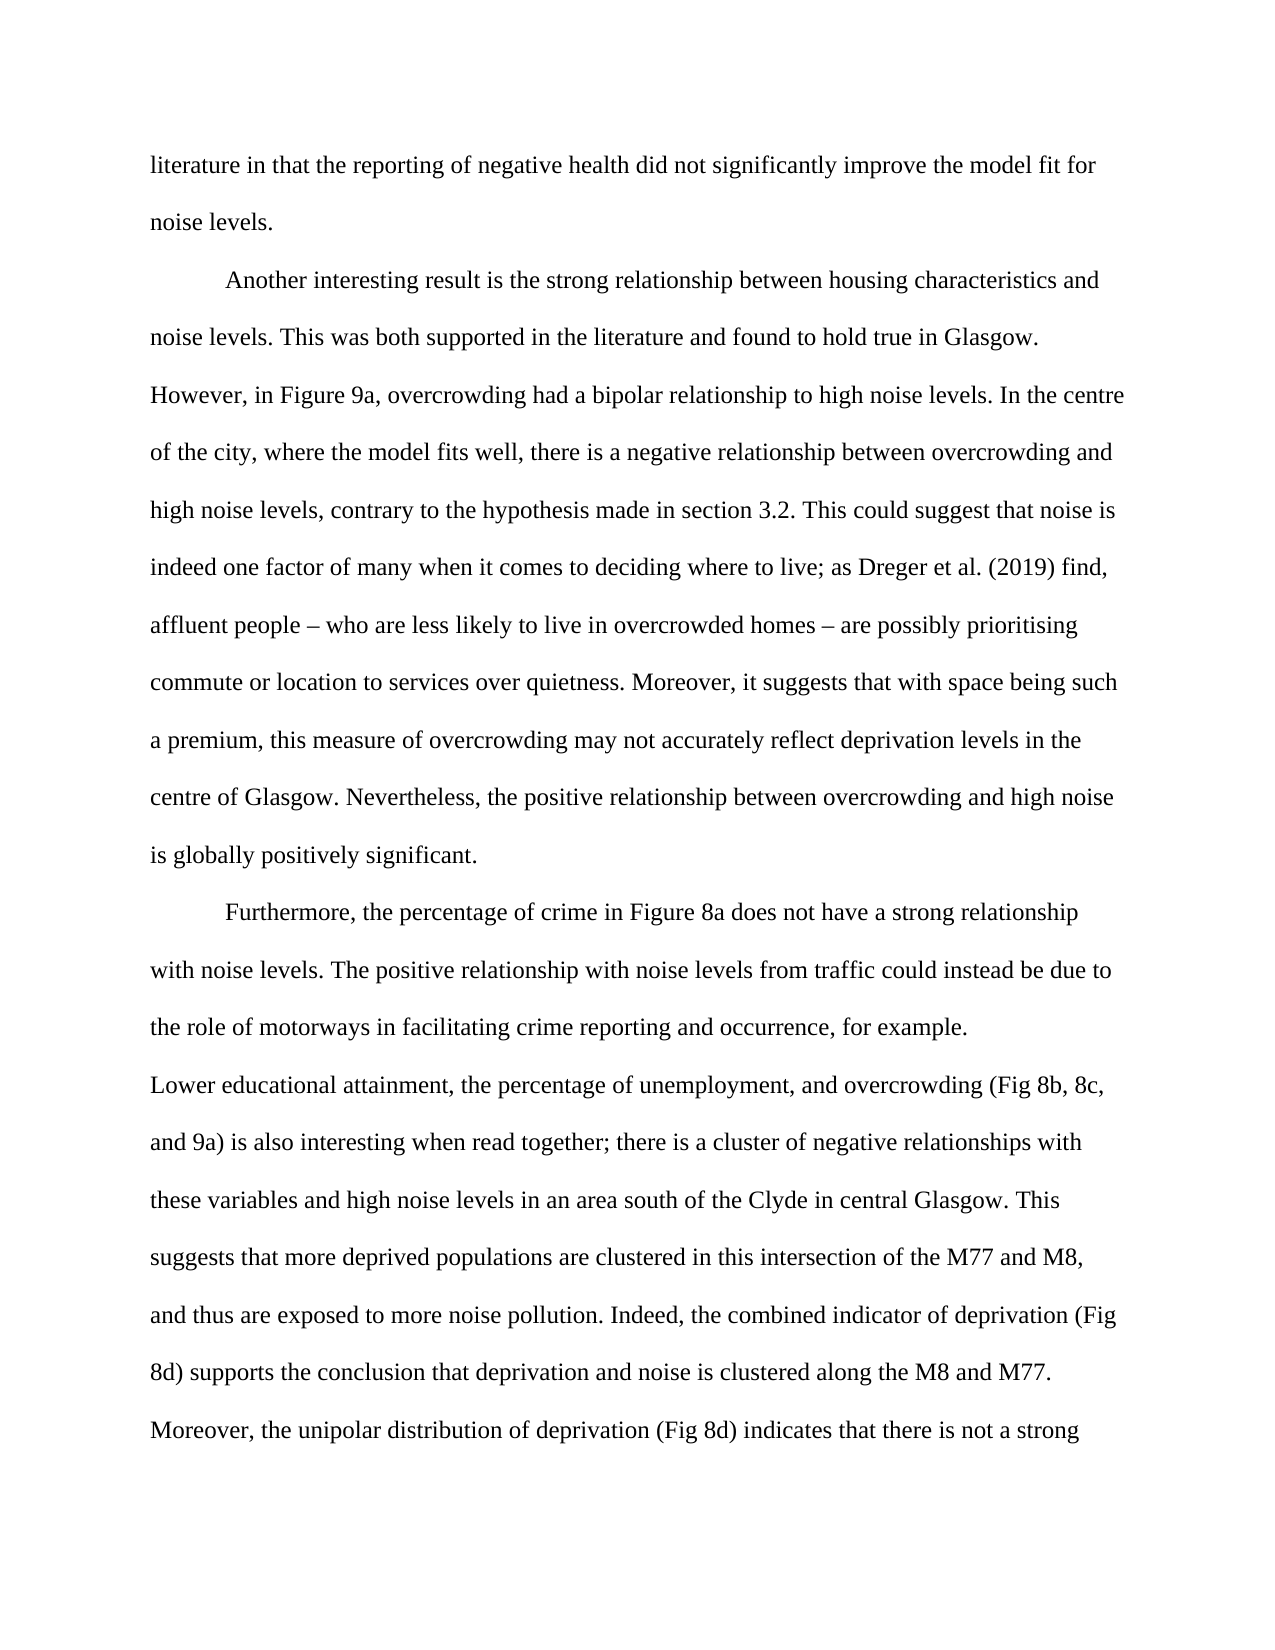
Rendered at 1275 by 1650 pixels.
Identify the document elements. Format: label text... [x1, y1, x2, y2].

text Another interesting result is the strong relationship between housing characteristics and noise levels. This was both supported in the literature and found to hold true in Glasgow. However, in Figure 9a, overcrowding had a bipolar relationship to high noise levels. In the centre of the city, where the model fits well, there is a negative relationship between overcrowding and high noise levels, contrary to the hypothesis made in section 3.2. This could suggest that noise is indeed one factor of many when it comes to deciding where to live; as Dreger et al. (2019) find, affluent people – who are less likely to live in overcrowded homes – are possibly prioritising commute or location to services over quietness. Moreover, it suggests that with space being such a premium, this measure of overcrowding may not accurately reflect deprivation levels in the centre of Glasgow. Nevertheless, the positive relationship between overcrowding and high noise is globally positively significant. [150, 265, 1125, 869]
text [150, 1070, 1125, 1444]
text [150, 150, 1125, 236]
text Furthermore, the percentage of crime in Figure 8a does not have a strong relationship with noise levels. The positive relationship with noise levels from traffic could instead be due to the role of motorways in facilitating crime reporting and occurrence, for example. [150, 897, 1125, 1041]
